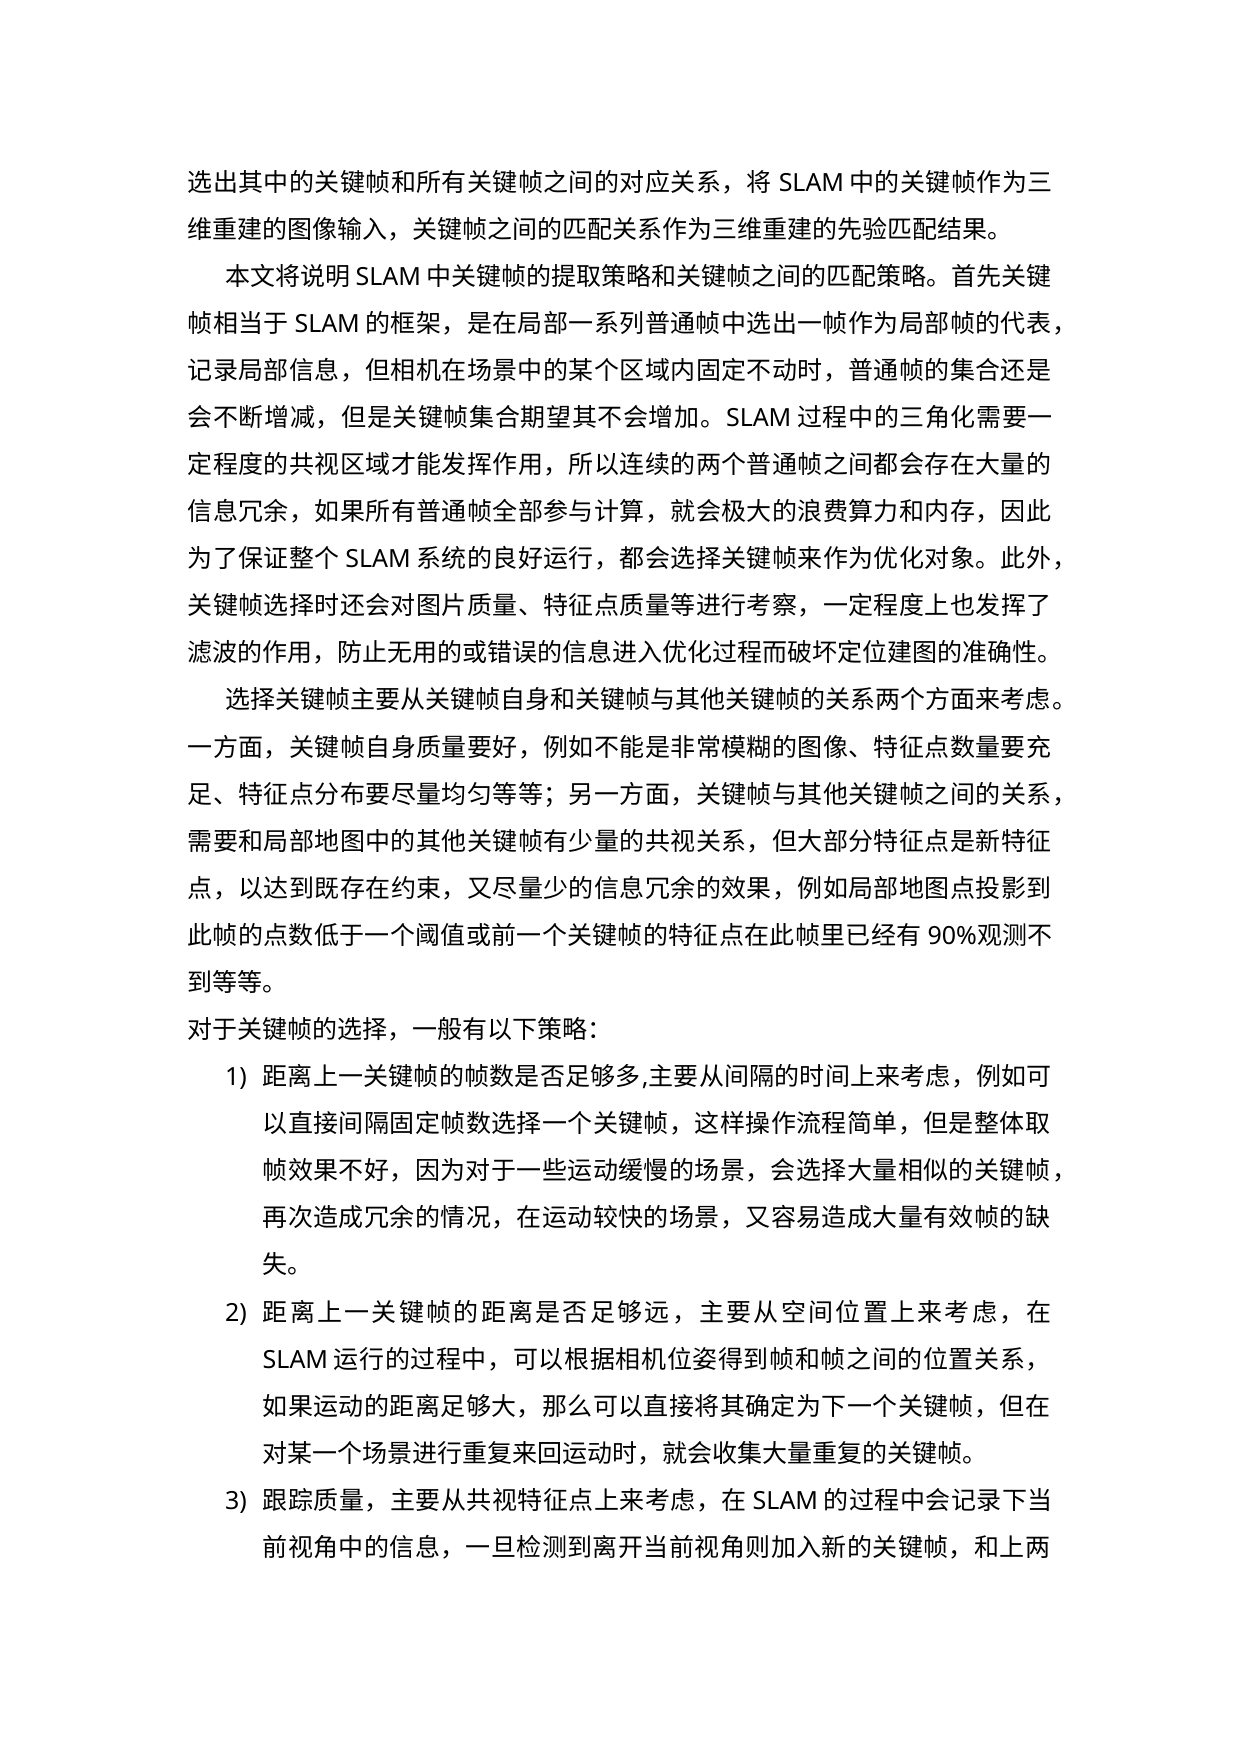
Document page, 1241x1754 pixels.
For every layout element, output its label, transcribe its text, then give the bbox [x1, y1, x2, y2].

list 距离上一关键帧的帧数是否足够多,主要从间隔的时间上来考虑，例如可以直接间隔固定帧数选择一个关键帧，这样操作流程简单，但是整体取帧效果不好，因为对于一些运动缓慢的场景，会选择大量相似的关键帧，再次造成冗余的情况，在运动较快的场景，又容易造成大量有效帧的缺失。 [225, 1057, 1053, 1281]
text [187, 162, 1053, 245]
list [225, 1480, 1053, 1564]
list 距离上一关键帧的距离是否足够远，主要从空间位置上来考虑，在SLAM运行的过程中，可以根据相机位姿得到帧和帧之间的位置关系，如果运动的距离足够大，那么可以直接将其确定为下一个关键帧，但在对某一个场景进行重复来回运动时，就会收集大量重复的关键帧。 [225, 1292, 1053, 1469]
text 本文将说明SLAM中关键帧的提取策略和关键帧之间的匹配策略。首先关键帧相当于SLAM的框架，是在局部一系列普通帧中选出一帧作为局部帧的代表，记录局部信息，但相机在场景中的某个区域内固定不动时，普通帧的集合还是会不断增减，但是关键帧集合期望其不会增加。SLAM过程中的三角化需要一定程度的共视区域才能发挥作用，所以连续的两个普通帧之间都会存在大量的信息冗余，如果所有普通帧全部参与计算，就会极大的浪费算力和内存，因此为了保证整个SLAM系统的良好运行，都会选择关键帧来作为优化对象。此外，关键帧选择时还会对图片质量、特征点质量等进行考察，一定程度上也发挥了滤波的作用，防止无用的或错误的信息进入优化过程而破坏定位建图的准确性。 [187, 256, 1053, 669]
text 选择关键帧主要从关键帧自身和关键帧与其他关键帧的关系两个方面来考虑。一方面，关键帧自身质量要好，例如不能是非常模糊的图像、特征点数量要充足、特征点分布要尽量均匀等等；另一方面，关键帧与其他关键帧之间的关系，需要和局部地图中的其他关键帧有少量的共视关系，但大部分特征点是新特征点，以达到既存在约束，又尽量少的信息冗余的效果，例如局部地图点投影到此帧的点数低于一个阈值或前一个关键帧的特征点在此帧里已经有90%观测不到等等。 对于关键帧的选择，一般有以下策略： [187, 680, 1053, 1046]
